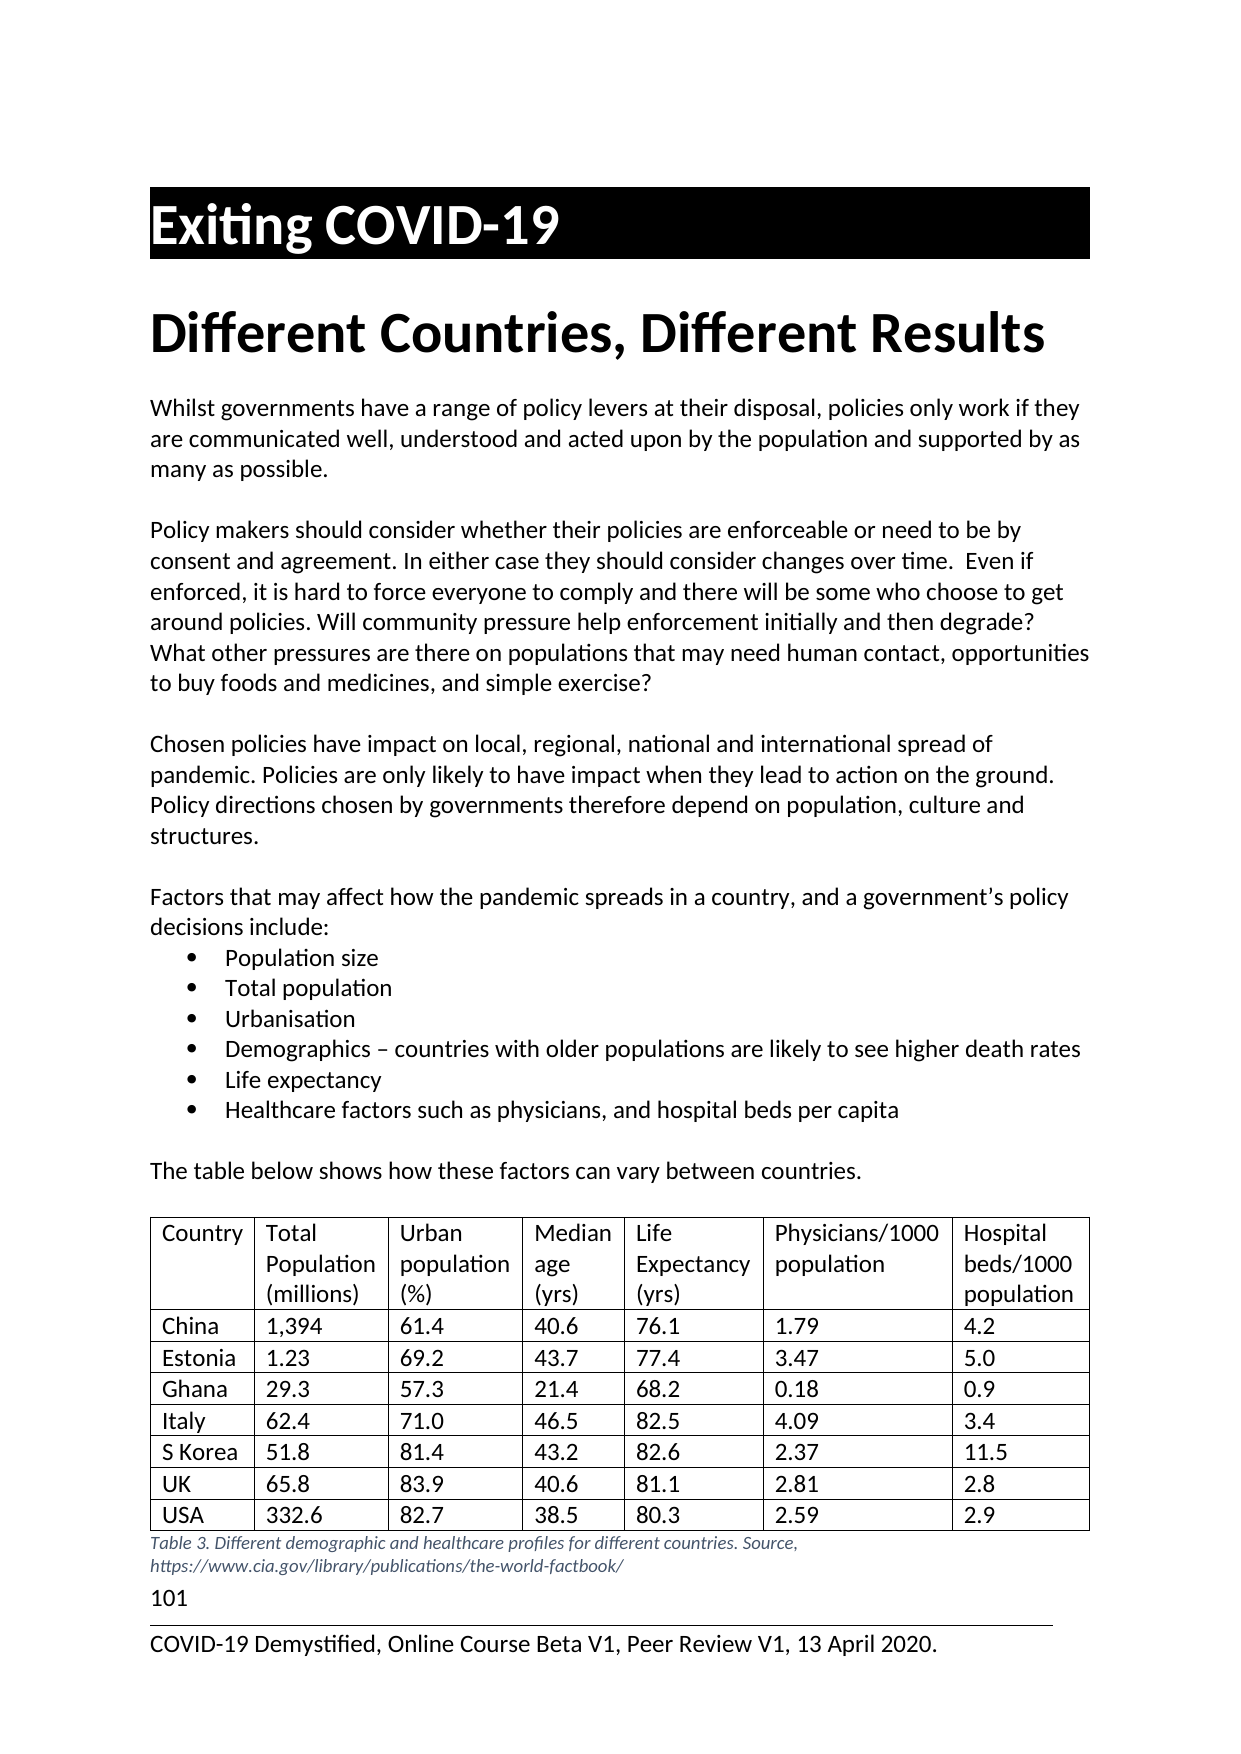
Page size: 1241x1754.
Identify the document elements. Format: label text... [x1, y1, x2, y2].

table_cell 82.5 [625, 1405, 763, 1435]
table_cell 81.1 [625, 1468, 763, 1498]
table_cell 68.2 [625, 1373, 763, 1404]
table_cell 0.9 [953, 1373, 1089, 1404]
table_cell 82.6 [625, 1436, 763, 1467]
table_cell China [151, 1310, 254, 1341]
table_header Country [151, 1218, 254, 1309]
table_cell 62.4 [255, 1405, 388, 1435]
table_cell Estonia [151, 1342, 254, 1372]
table_cell 1.23 [255, 1342, 388, 1372]
table_cell 80.3 [625, 1500, 763, 1530]
table_cell 81.4 [389, 1436, 522, 1467]
table_cell 2.9 [953, 1500, 1089, 1530]
table_cell USA [151, 1500, 254, 1530]
table_cell 2.81 [764, 1468, 952, 1498]
table_cell 2.8 [953, 1468, 1089, 1498]
table_cell 1.79 [764, 1310, 952, 1341]
list Total population [187, 972, 1090, 1003]
table_cell 29.3 [255, 1373, 388, 1404]
table_header Total Population (millions) [255, 1218, 388, 1309]
table_cell UK [151, 1468, 254, 1498]
table_cell 21.4 [523, 1373, 624, 1404]
table_cell 77.4 [625, 1342, 763, 1372]
table_cell 65.8 [255, 1468, 388, 1498]
text Table 3. Different demographic and healthcare profiles for different countries. Source, https://www.cia.gov/library/publications/the-world-factbook/ [150, 1531, 1090, 1577]
table_cell 3.47 [764, 1342, 952, 1372]
subtitle Exiting COVID-19 [150, 187, 1090, 259]
table_cell 38.5 [523, 1500, 624, 1530]
list Demographics – countries with older populations are likely to see higher death rates [187, 1033, 1090, 1064]
table_cell 83.9 [389, 1468, 522, 1498]
table_cell 61.4 [389, 1310, 522, 1341]
table_cell 0.18 [764, 1373, 952, 1404]
subtitle Different Countries, Different Results [150, 296, 1090, 367]
text Whilst governments have a range of policy levers at their disposal, policies only work if they are communicated well, understood and acted upon by the population and supported by as many as possible. [150, 392, 1090, 484]
table_cell 69.2 [389, 1342, 522, 1372]
table_header Urban population (%) [389, 1218, 522, 1309]
list Healthcare factors such as physicians, and hospital beds per capita [187, 1094, 1090, 1125]
table_cell 40.6 [523, 1468, 624, 1498]
text The table below shows how these factors can vary between countries. [150, 1156, 1090, 1186]
table_cell 40.6 [523, 1310, 624, 1341]
table_cell 4.2 [953, 1310, 1089, 1341]
table_cell S Korea [151, 1436, 254, 1467]
table_cell 11.5 [953, 1436, 1089, 1467]
table_header Life Expectancy (yrs) [625, 1218, 763, 1309]
table_cell 5.0 [953, 1342, 1089, 1372]
table_cell 1,394 [255, 1310, 388, 1341]
table_cell 43.7 [523, 1342, 624, 1372]
table_cell 51.8 [255, 1436, 388, 1467]
table_cell 332.6 [255, 1500, 388, 1530]
text Policy makers should consider whether their policies are enforceable or need to be by consent and agreement. In either case they should consider changes over time. Even if enforced, it is hard to force everyone to comply and there will be some who choose to get around policies. Will community pressure help enforcement initially and then degrade? What other pressures are there on populations that may need human contact, opportunities to buy foods and medicines, and simple exercise? [150, 514, 1090, 698]
table_cell Italy [151, 1405, 254, 1435]
table_cell 2.59 [764, 1500, 952, 1530]
table_cell Ghana [151, 1373, 254, 1404]
list Life expectancy [187, 1064, 1090, 1094]
table_cell 3.4 [953, 1405, 1089, 1435]
text Chosen policies have impact on local, regional, national and international spread of pandemic. Policies are only likely to have impact when they lead to action on the ground. Policy directions chosen by governments therefore depend on population, culture and structures. [150, 728, 1090, 850]
table_header Hospital beds/1000 population [953, 1218, 1089, 1309]
table_cell 4.09 [764, 1405, 952, 1435]
table_cell 82.7 [389, 1500, 522, 1530]
table_cell 71.0 [389, 1405, 522, 1435]
table_cell 2.37 [764, 1436, 952, 1467]
list Population size [187, 942, 1090, 972]
table_cell 46.5 [523, 1405, 624, 1435]
list Urbanisation [187, 1003, 1090, 1033]
table_header Median age (yrs) [523, 1218, 624, 1309]
table_cell 76.1 [625, 1310, 763, 1341]
table_cell 57.3 [389, 1373, 522, 1404]
text Factors that may affect how the pandemic spreads in a country, and a government’s policy decisions include: [150, 881, 1090, 942]
table_header Physicians/1000 population [764, 1218, 952, 1309]
table_cell 43.2 [523, 1436, 624, 1467]
